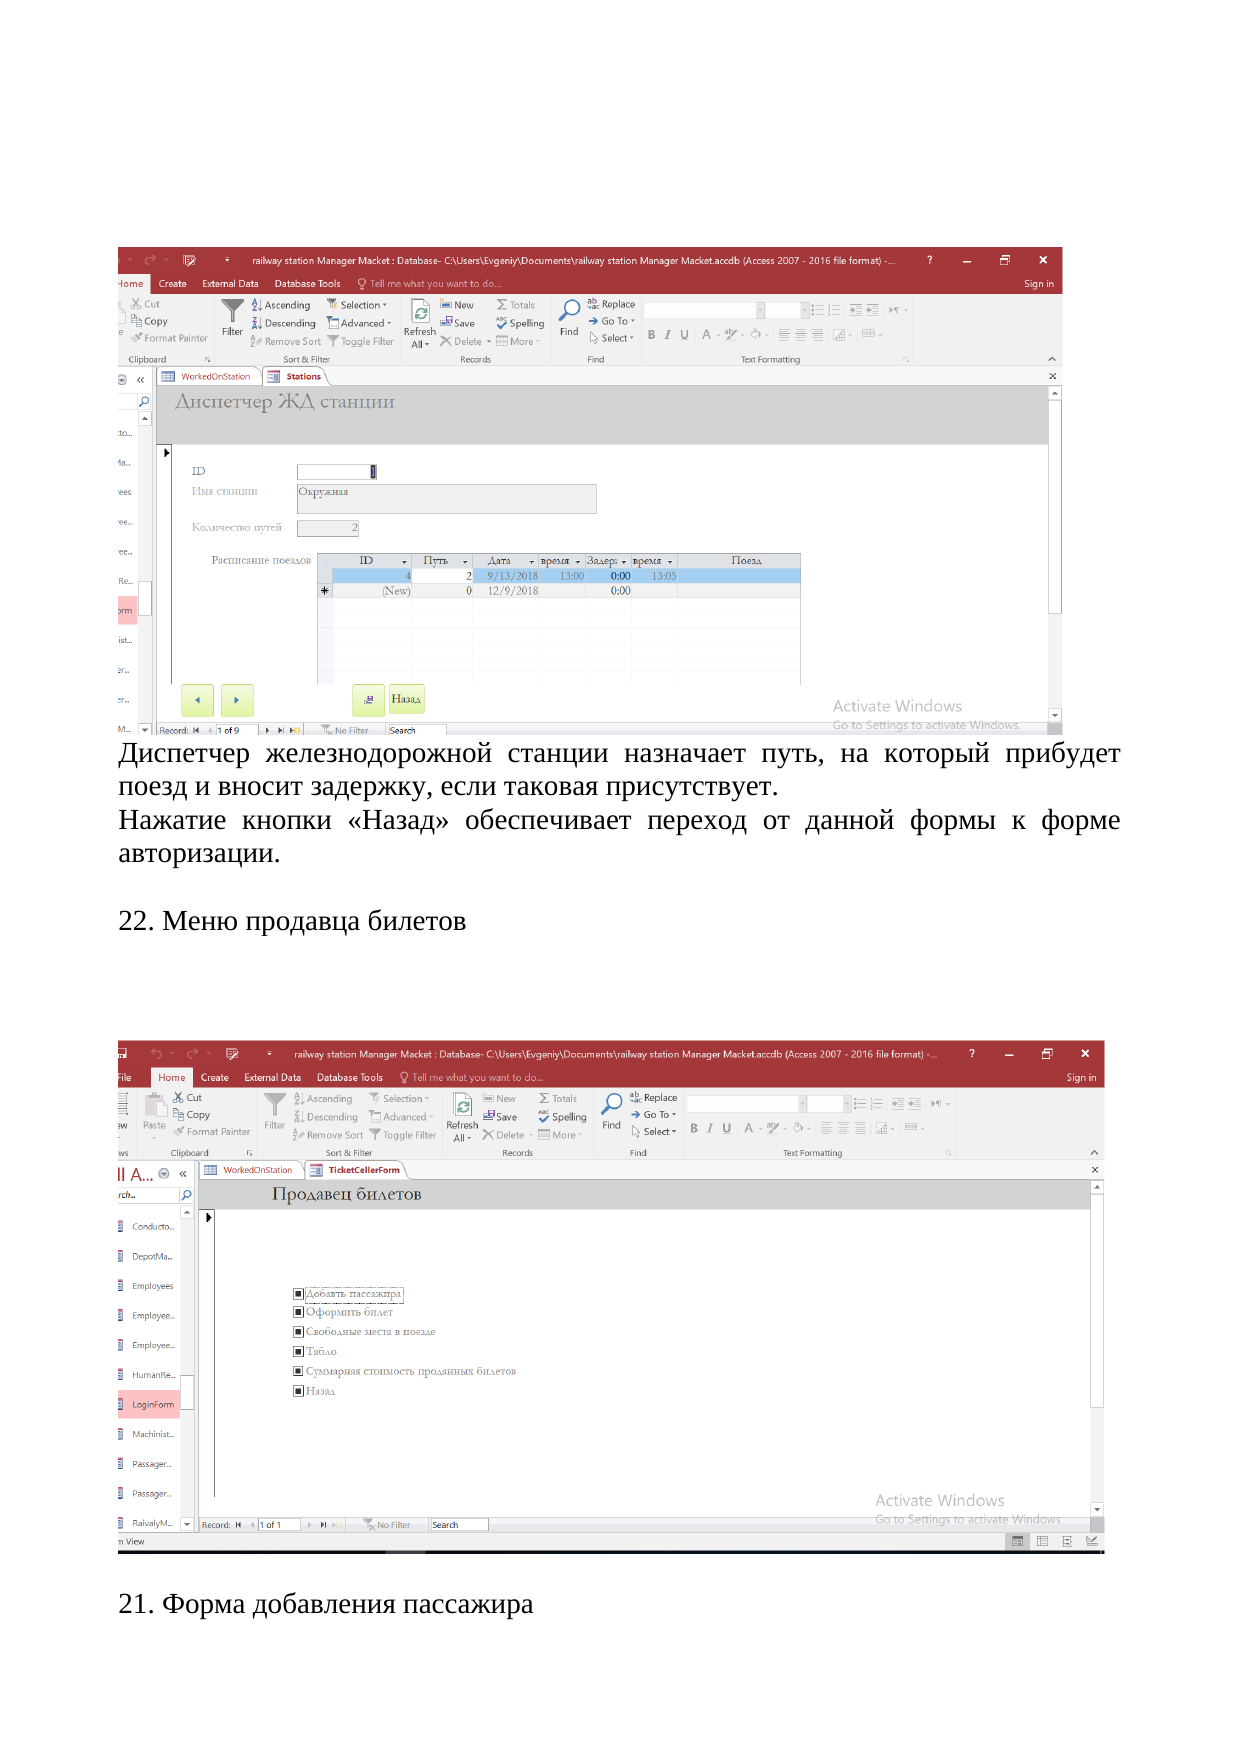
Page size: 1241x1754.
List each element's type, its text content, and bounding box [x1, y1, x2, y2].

text 21. Форма добавления пассажира [118, 1587, 1122, 1620]
text 22. Меню продавца билетов [118, 903, 1122, 936]
text Нажатие кнопки «Назад» обеспечивает переход от данной формы к форме авторизации. [118, 802, 1122, 869]
text Диспетчер железнодорожной станции назначает путь, на который прибудет поезд и вносит задержку, если таковая присутствует. [118, 735, 1122, 802]
picture [118, 118, 1123, 735]
picture [118, 936, 1123, 1554]
